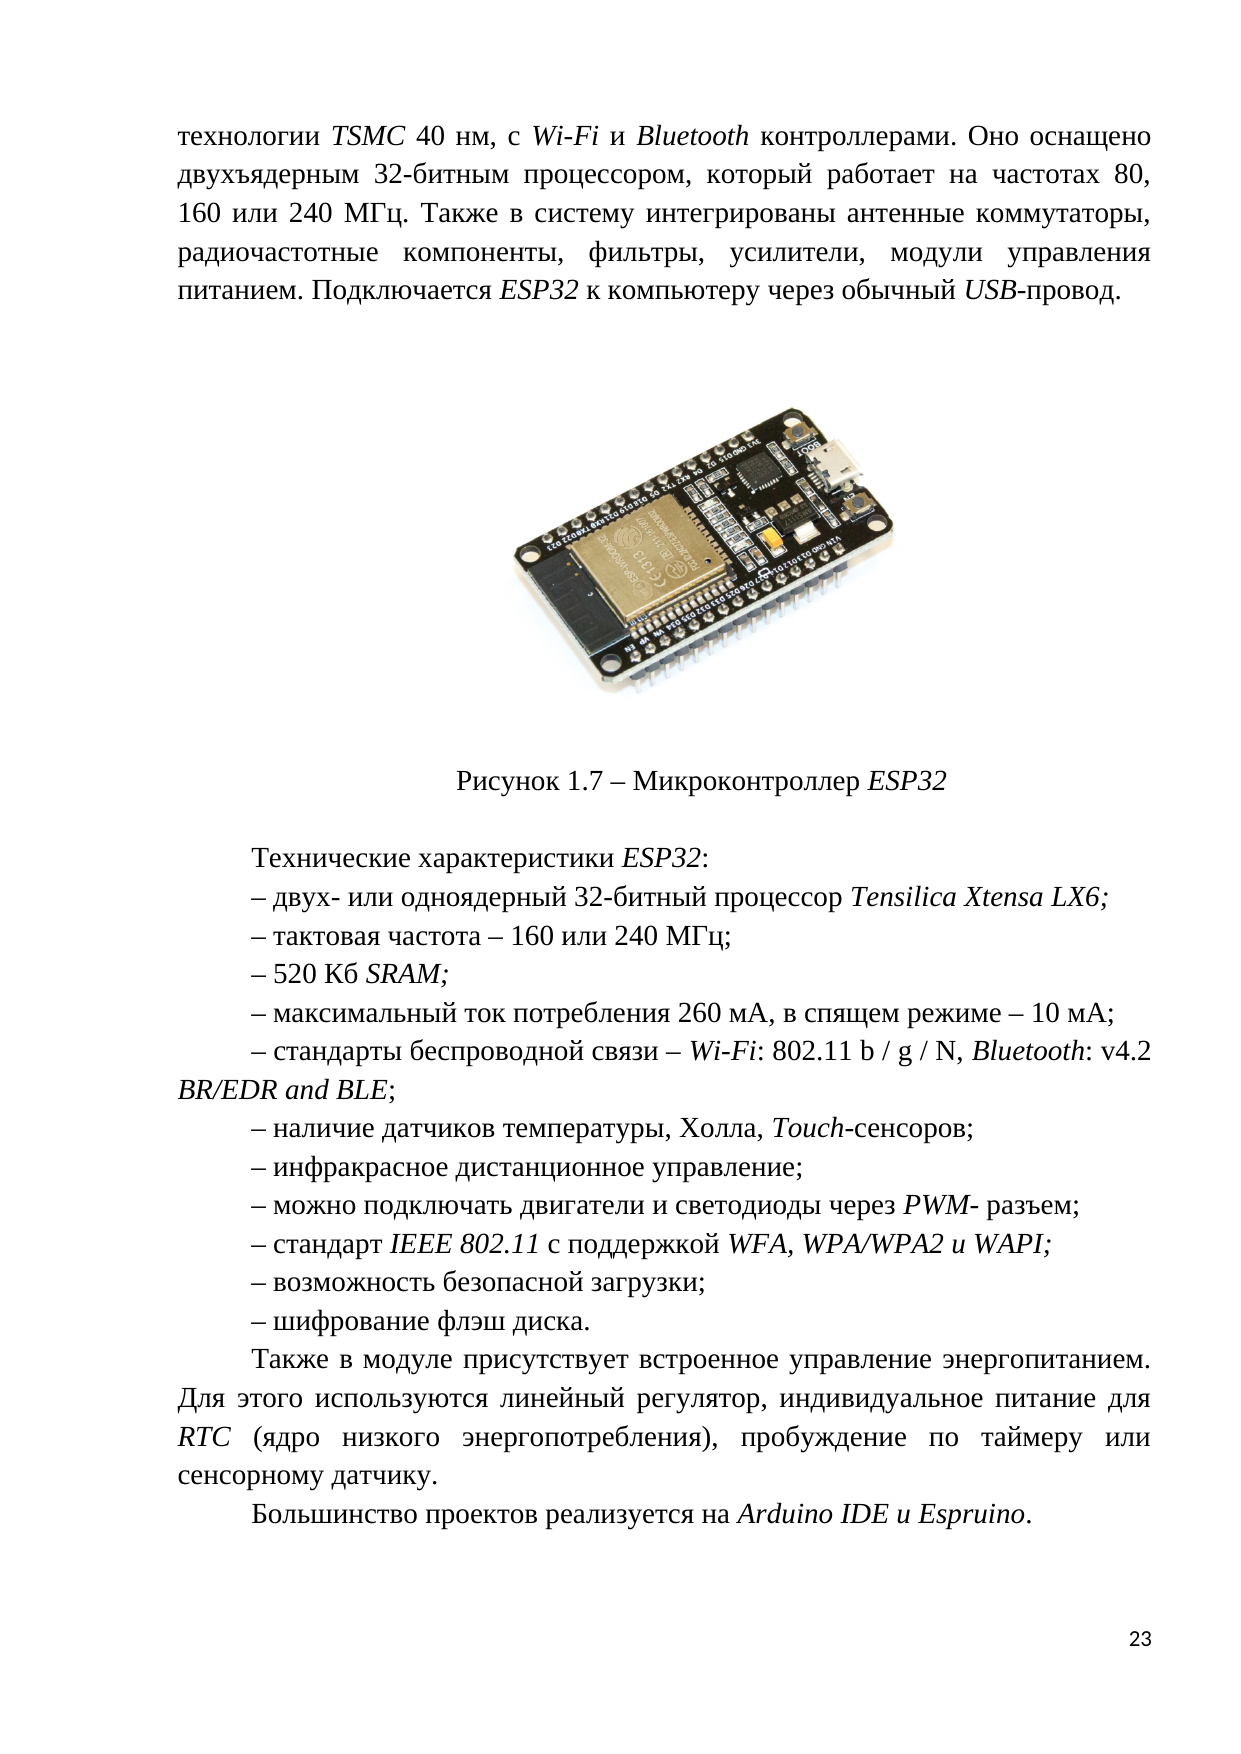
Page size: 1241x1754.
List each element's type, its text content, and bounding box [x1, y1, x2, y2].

text Большинство проектов реализуется на Arduino IDE и Espruino. [177, 1496, 1152, 1529]
text – наличие датчиков температуры, Холла, Touch-сенсоров; [177, 1110, 1152, 1144]
text – 520 Кб SRAM; [177, 956, 1152, 990]
text – возможность безопасной загрузки; [177, 1264, 1152, 1298]
text – шифрование флэш диска. [177, 1303, 1152, 1337]
text – двух- или одноядерный 32-битный процессор Tensilica Xtensa LX6; [177, 879, 1152, 913]
text – стандарты беспроводной связи – Wi-Fi: 802.11 b / g / N, Bluetooth: v4.2 BR/EDR and BLE; [177, 1033, 1152, 1105]
text Технические характеристики ESP32: [177, 841, 1152, 874]
text Рисунок 1.7 – Микроконтроллер ESP32 [177, 763, 1152, 797]
text – стандарт IEEE 802.11 с поддержкой WFA, WPA/WPA2 и WAPI; [177, 1226, 1152, 1259]
text Также в модуле присутствует встроенное управление энергопитанием. Для этого используются линейный регулятор, индивидуальное питание для RTC (ядро низкого энергопотребления), пробуждение по таймеру или сенсорному датчику. [177, 1342, 1152, 1491]
text – тактовая частота – 160 или 240 МГц; [177, 918, 1152, 951]
text – инфракрасное дистанционное управление; [177, 1149, 1152, 1182]
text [177, 118, 1152, 306]
picture [496, 349, 906, 759]
text – максимальный ток потребления 260 мА, в спящем режиме – 10 мА; [177, 995, 1152, 1028]
text – можно подключать двигатели и светодиоды через PWM- разъем; [177, 1187, 1152, 1221]
